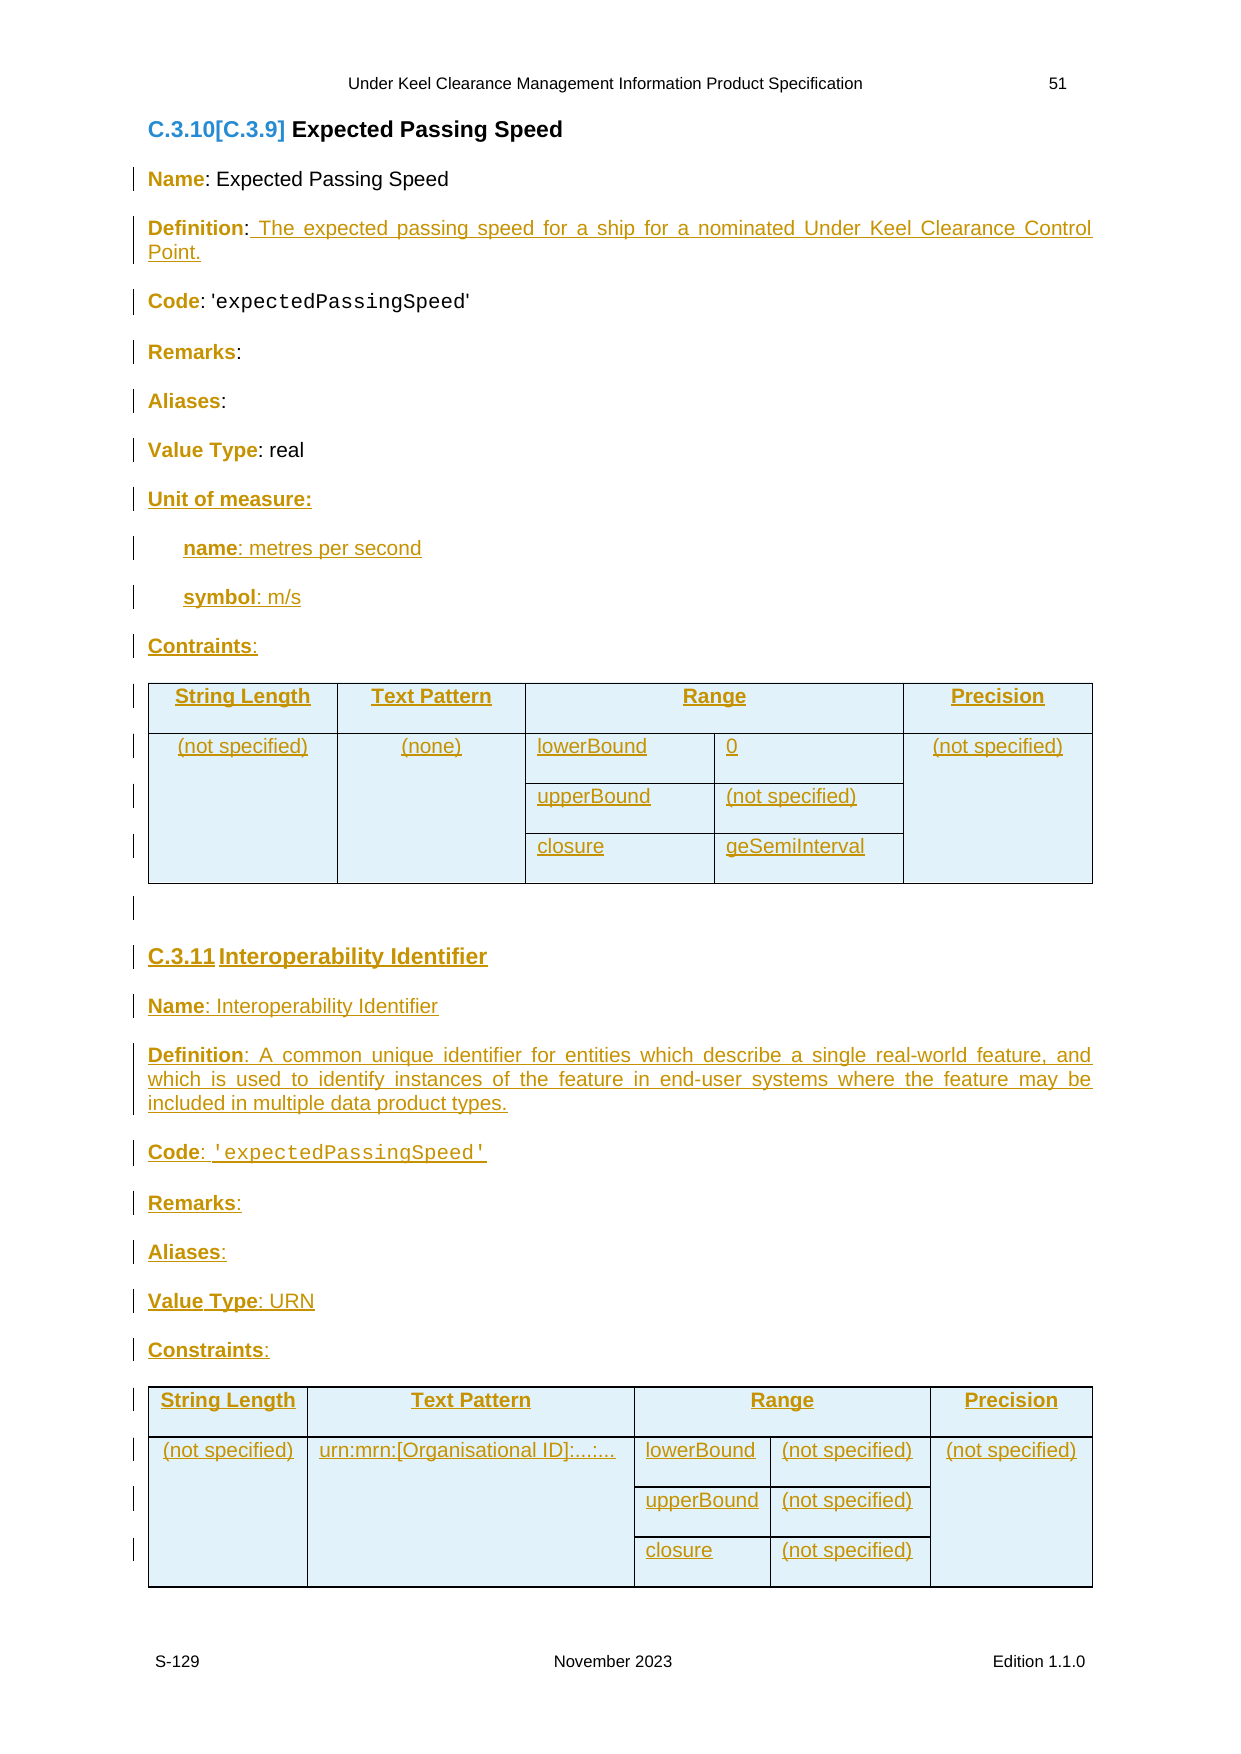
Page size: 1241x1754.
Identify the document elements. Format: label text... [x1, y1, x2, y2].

text Code: 'expectedPassingSpeed' [148, 289, 1092, 315]
text Aliases: [148, 389, 1092, 413]
text Value Type: real [148, 438, 1092, 462]
text Remarks: [148, 340, 1092, 364]
subtitle Expected Passing Speed [148, 118, 1092, 142]
text Definition: [148, 216, 1092, 264]
text Name: Expected Passing Speed [148, 167, 1092, 191]
